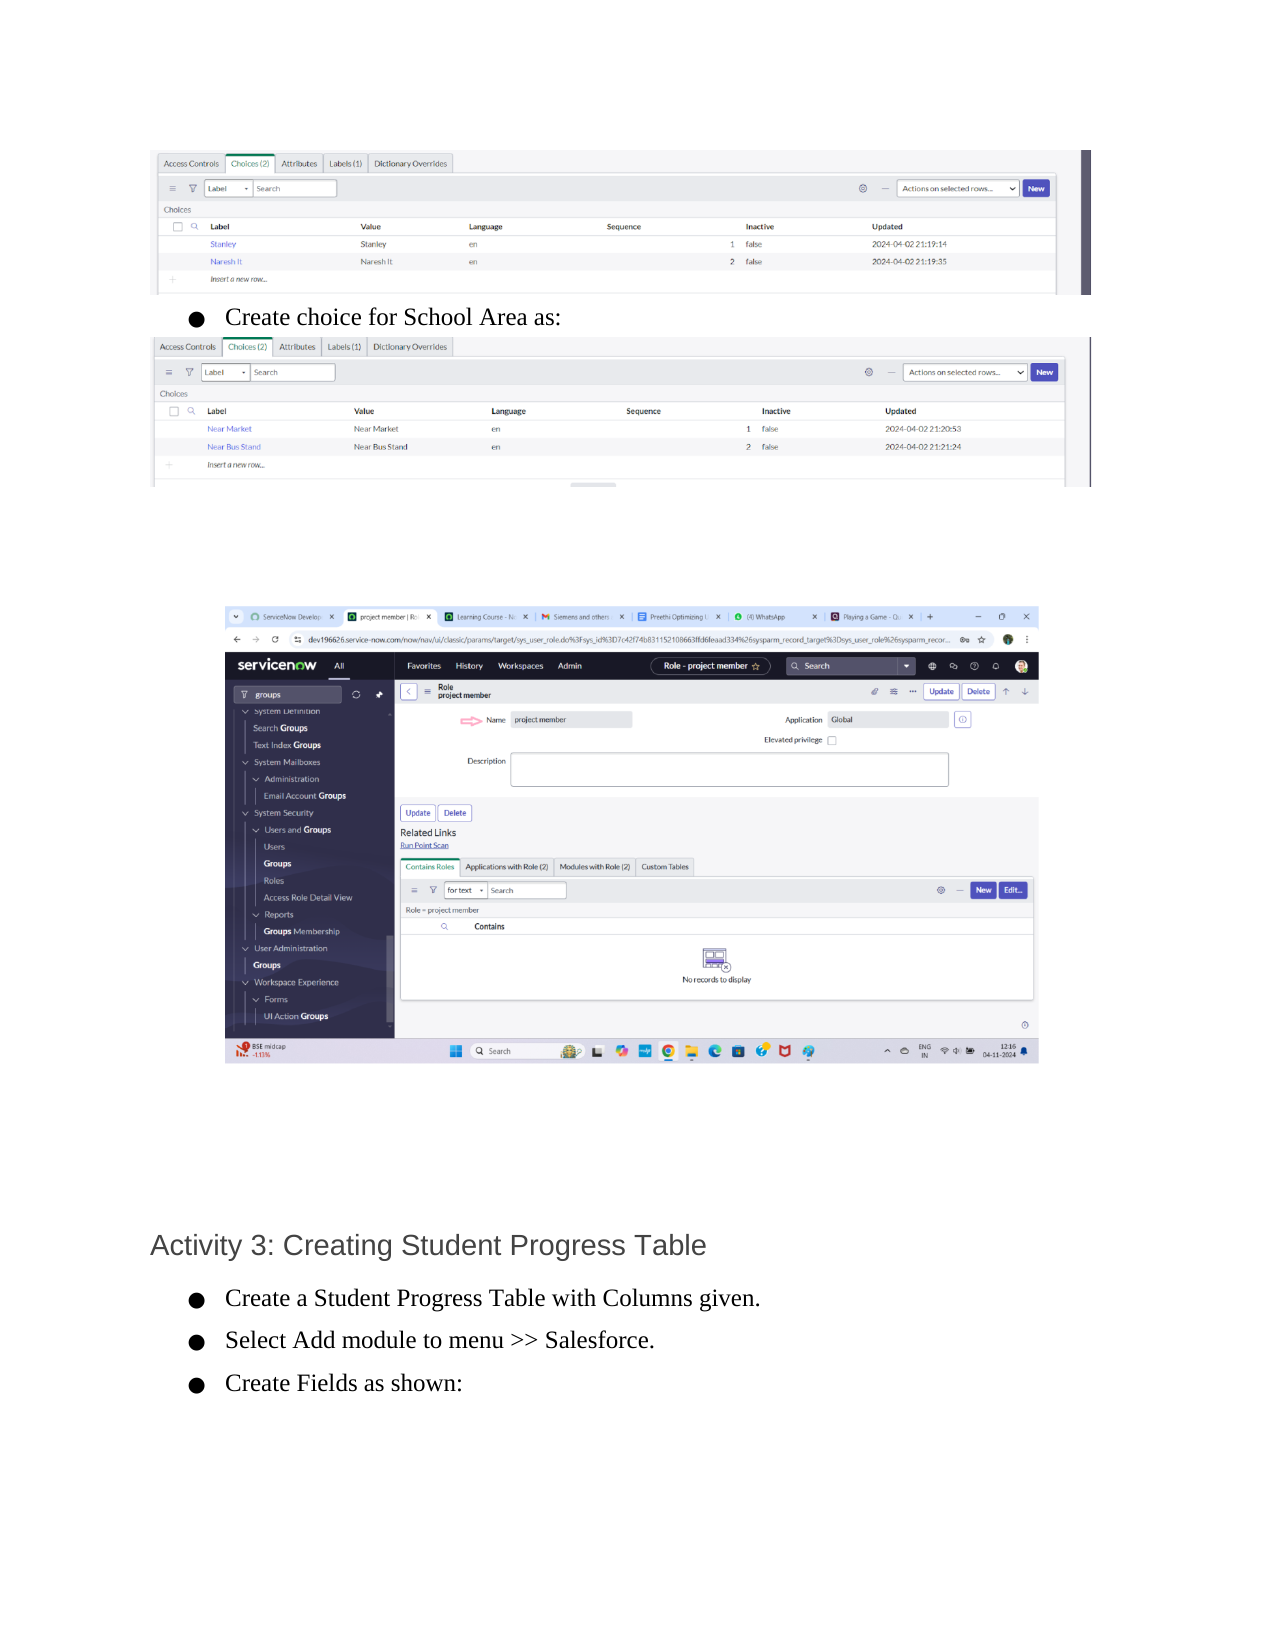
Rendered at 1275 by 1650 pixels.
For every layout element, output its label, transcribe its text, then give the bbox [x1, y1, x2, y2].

picture [225, 547, 1200, 1095]
picture [150, 150, 1092, 295]
subtitle Activity 3: Creating Student Progress Table [150, 1228, 1125, 1262]
picture [150, 337, 1092, 487]
list Create choice for School Area as: [187, 295, 1028, 337]
list Select Add module to menu >> Salesforce. [187, 1318, 1028, 1361]
list Create Fields as shown: [187, 1361, 1028, 1403]
list Create a Student Progress Table with Columns given. [187, 1275, 1028, 1318]
